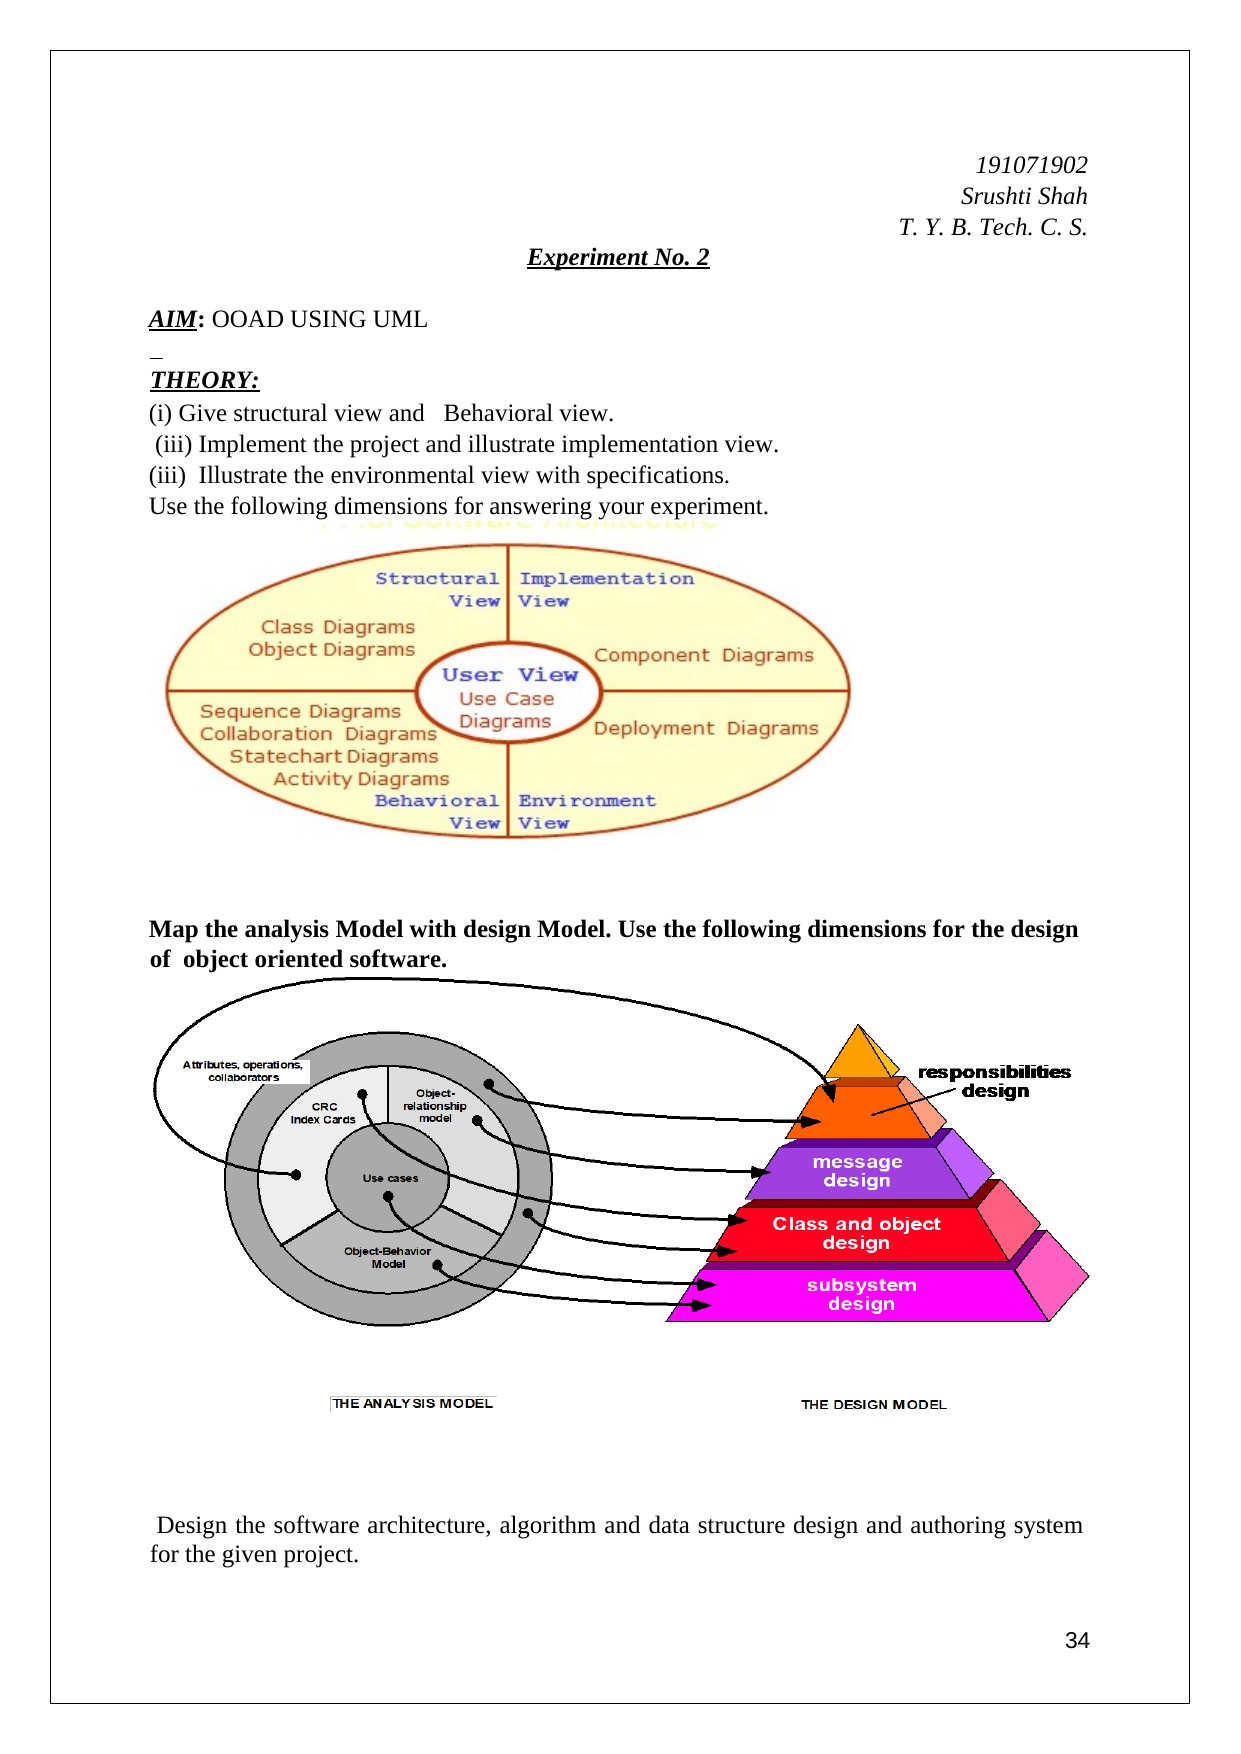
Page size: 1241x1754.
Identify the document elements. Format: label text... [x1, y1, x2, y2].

text 191071902 [148, 150, 1090, 179]
text (iii) Implement the project and illustrate implementation view. [148, 429, 1084, 458]
text Experiment No. 2 [148, 242, 1090, 271]
text Design the software architecture, algorithm and data structure design and authoring system for the given project. [148, 1510, 1084, 1568]
text Srushti Shah [148, 181, 1090, 209]
text Use the following dimensions for answering your experiment. [148, 491, 1084, 519]
text THEORY: [150, 365, 1090, 394]
text (iii) Illustrate the environmental view with specifications. [148, 460, 1084, 489]
text T. Y. B. Tech. C. S. [148, 212, 1090, 240]
text (i) Give structural view and Behavioral view. [148, 398, 1084, 427]
text Map the analysis Model with design Model. Use the following dimensions for the design of object oriented software. [148, 914, 1090, 973]
text AIM: OOAD USING UML [148, 304, 1090, 333]
picture [150, 975, 1091, 1415]
picture [150, 521, 865, 850]
